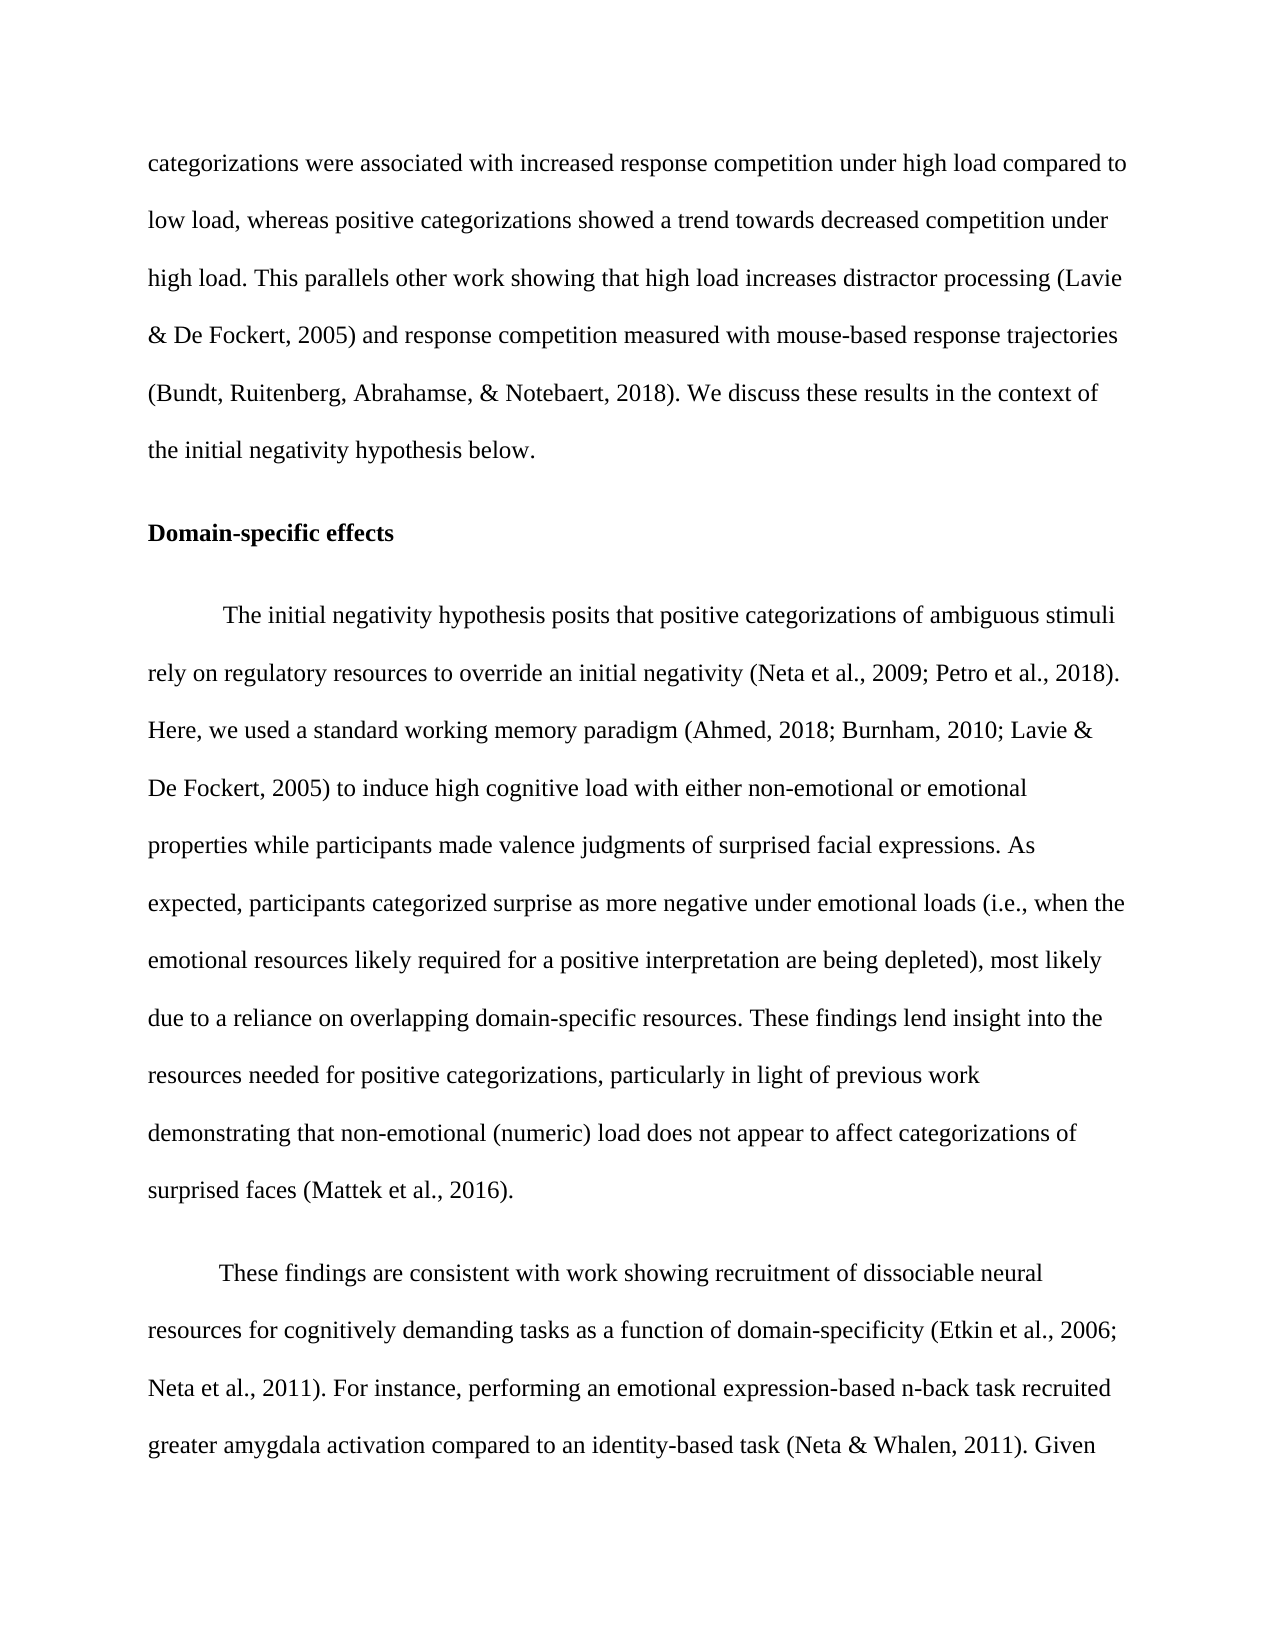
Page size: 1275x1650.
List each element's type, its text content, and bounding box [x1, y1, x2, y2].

text Domain-specific effects [148, 518, 1127, 546]
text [148, 1258, 1127, 1459]
text The initial negativity hypothesis posits that positive categorizations of ambiguous stimuli rely on regulatory resources to override an initial negativity (Neta et al., 2009; Petro et al., 2018). Here, we used a standard working memory paradigm (Ahmed, 2018; Burnham, 2010; Lavie & De Fockert, 2005) to induce high cognitive load with either non-emotional or emotional properties while participants made valence judgments of surprised facial expressions. As expected, participants categorized surprise as more negative under emotional loads (i.e., when the emotional resources likely required for a positive interpretation are being depleted), most likely due to a reliance on overlapping domain-specific resources. These findings lend insight into the resources needed for positive categorizations, particularly in light of previous work demonstrating that non-emotional (numeric) load does not appear to affect categorizations of surprised faces (Mattek et al., 2016). [148, 600, 1127, 1204]
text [148, 148, 1127, 464]
